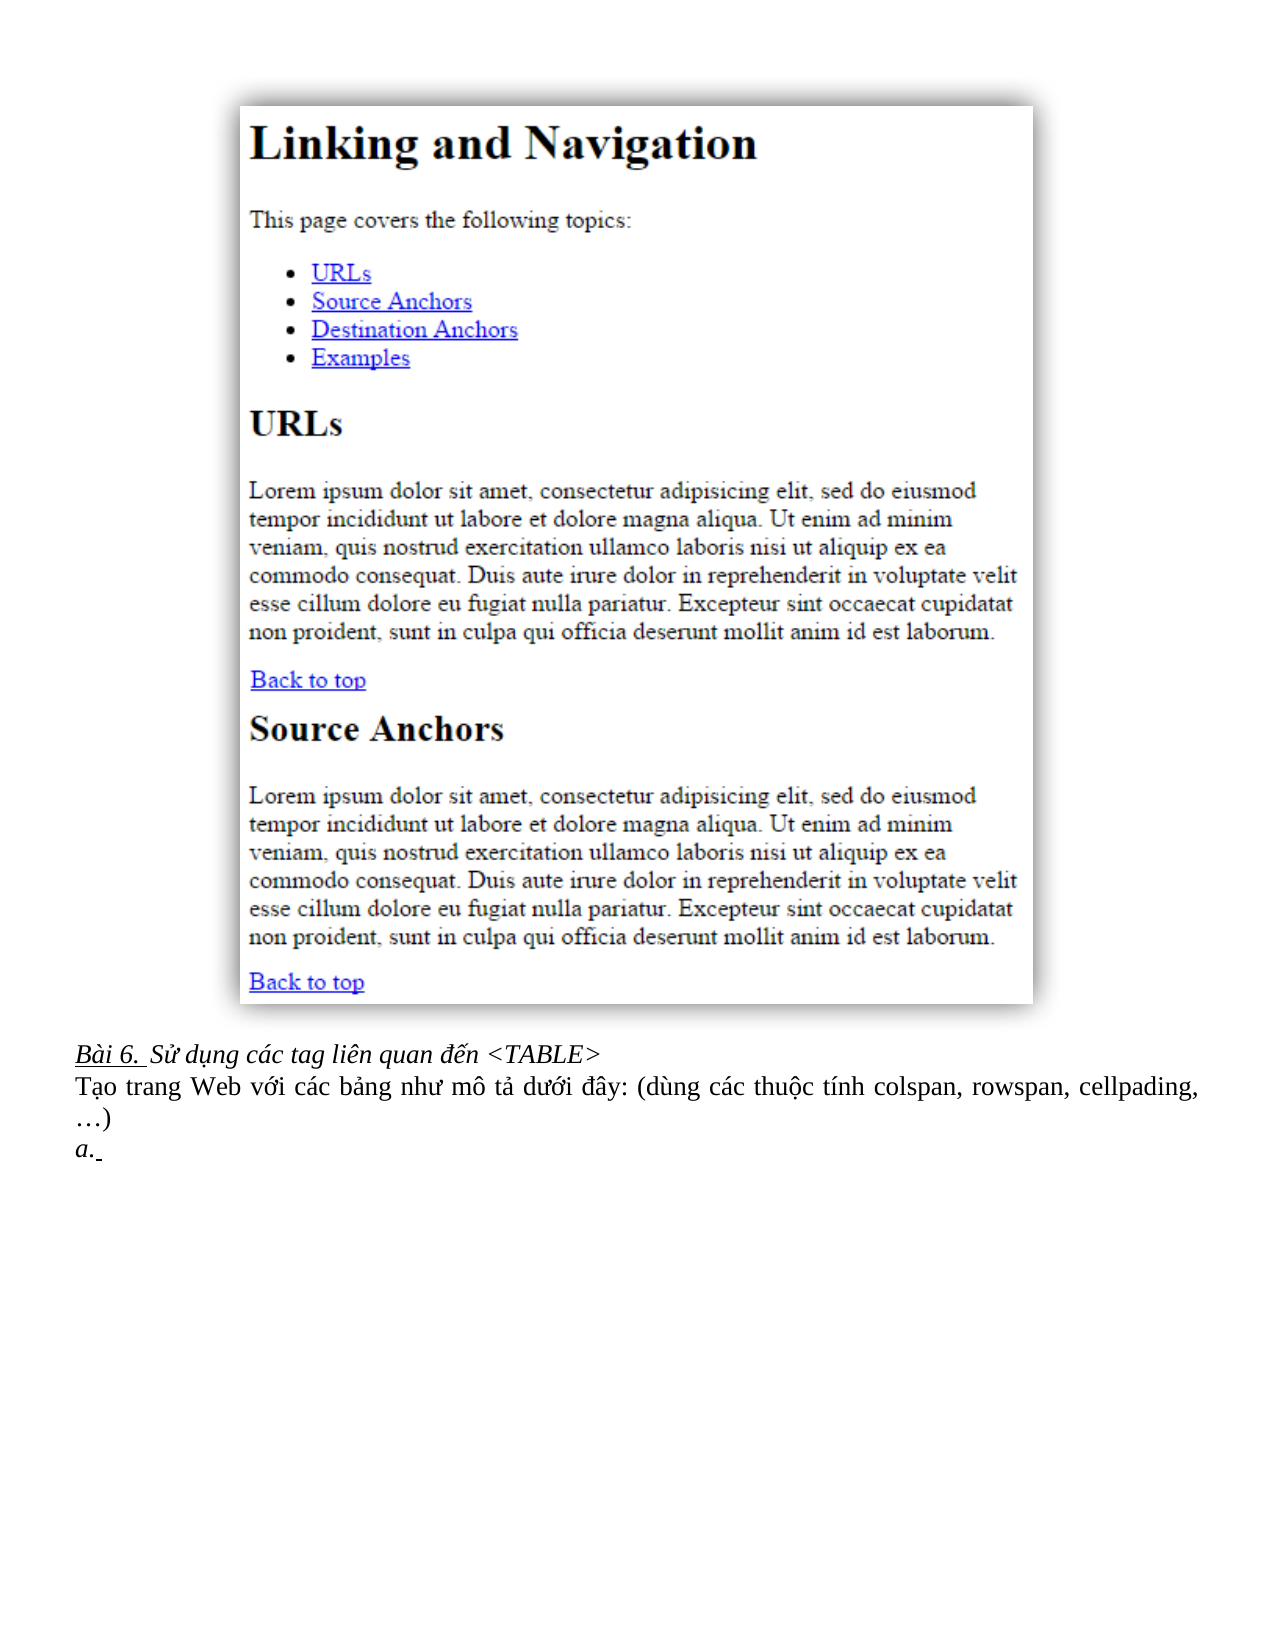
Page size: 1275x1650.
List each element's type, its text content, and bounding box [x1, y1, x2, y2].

subtitle Sử dụng các tag liên quan đến <TABLE> [75, 1039, 1200, 1070]
picture [240, 106, 1033, 1004]
text a. [75, 1132, 1200, 1163]
text Tạo trang Web với các bảng như mô tả dưới đây: (dùng các thuộc tính colspan, rowspan, cellpading, …) [75, 1070, 1200, 1132]
